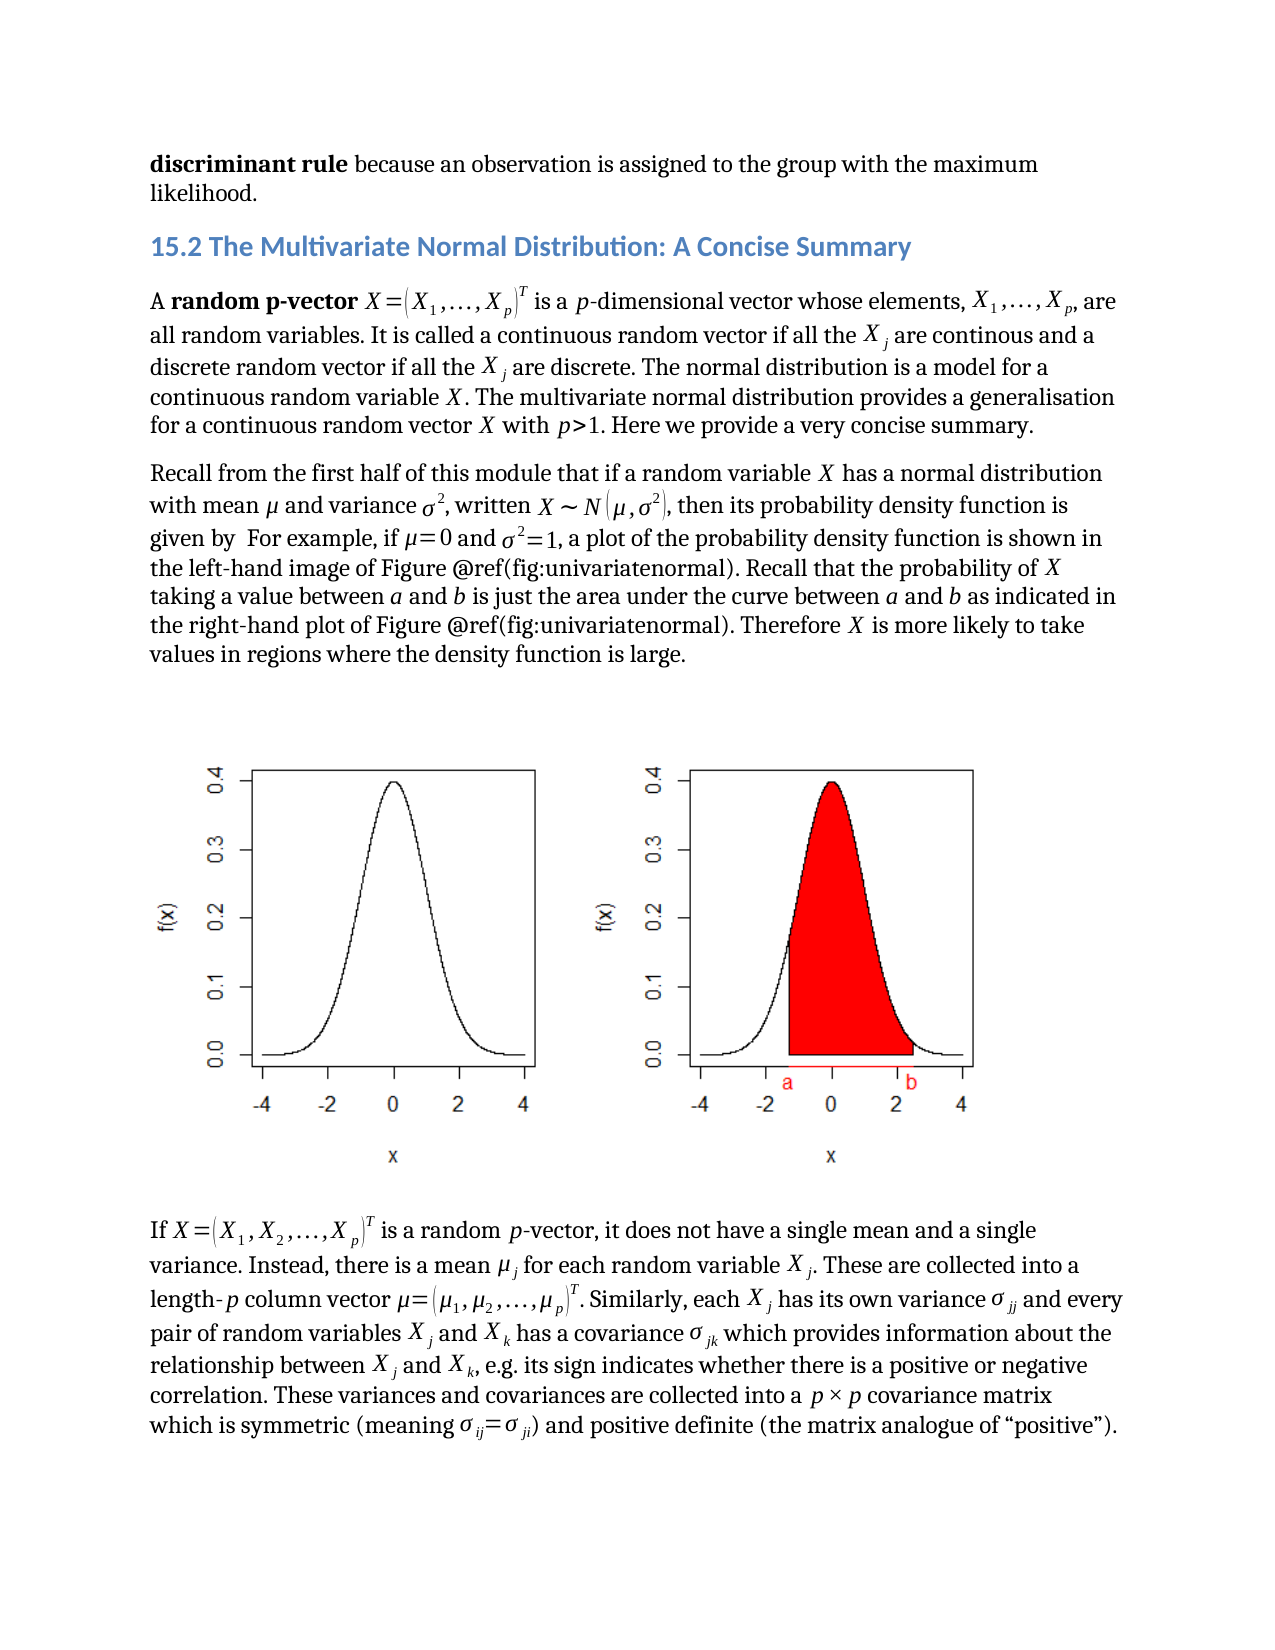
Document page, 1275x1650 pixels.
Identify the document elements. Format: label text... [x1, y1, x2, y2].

picture [150, 668, 1025, 1194]
text If is a random -vector, it does not have a single mean and a single variance. Instead, there is a mean for each random variable . These are collected into a length- column vector . Similarly, each has its own variance and every pair of random variables and has a covariance which provides information about the relationship between and , e.g. its sign indicates whether there is a positive or negative correlation. These variances and covariances are collected into a covariance matrix which is symmetric (meaning ) and positive definite (the matrix analogue of “positive”). [150, 1212, 1125, 1441]
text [150, 150, 1125, 207]
subtitle 15.2 The Multivariate Normal Distribution: A Concise Summary [150, 228, 1125, 264]
text A random p-vector is a -dimensional vector whose elements, , are all random variables. It is called a continuous random vector if all the are continous and a discrete random vector if all the are discrete. The normal distribution is a model for a continuous random variable . The multivariate normal distribution provides a generalisation for a continuous random vector with . Here we provide a very concise summary. [150, 283, 1125, 440]
